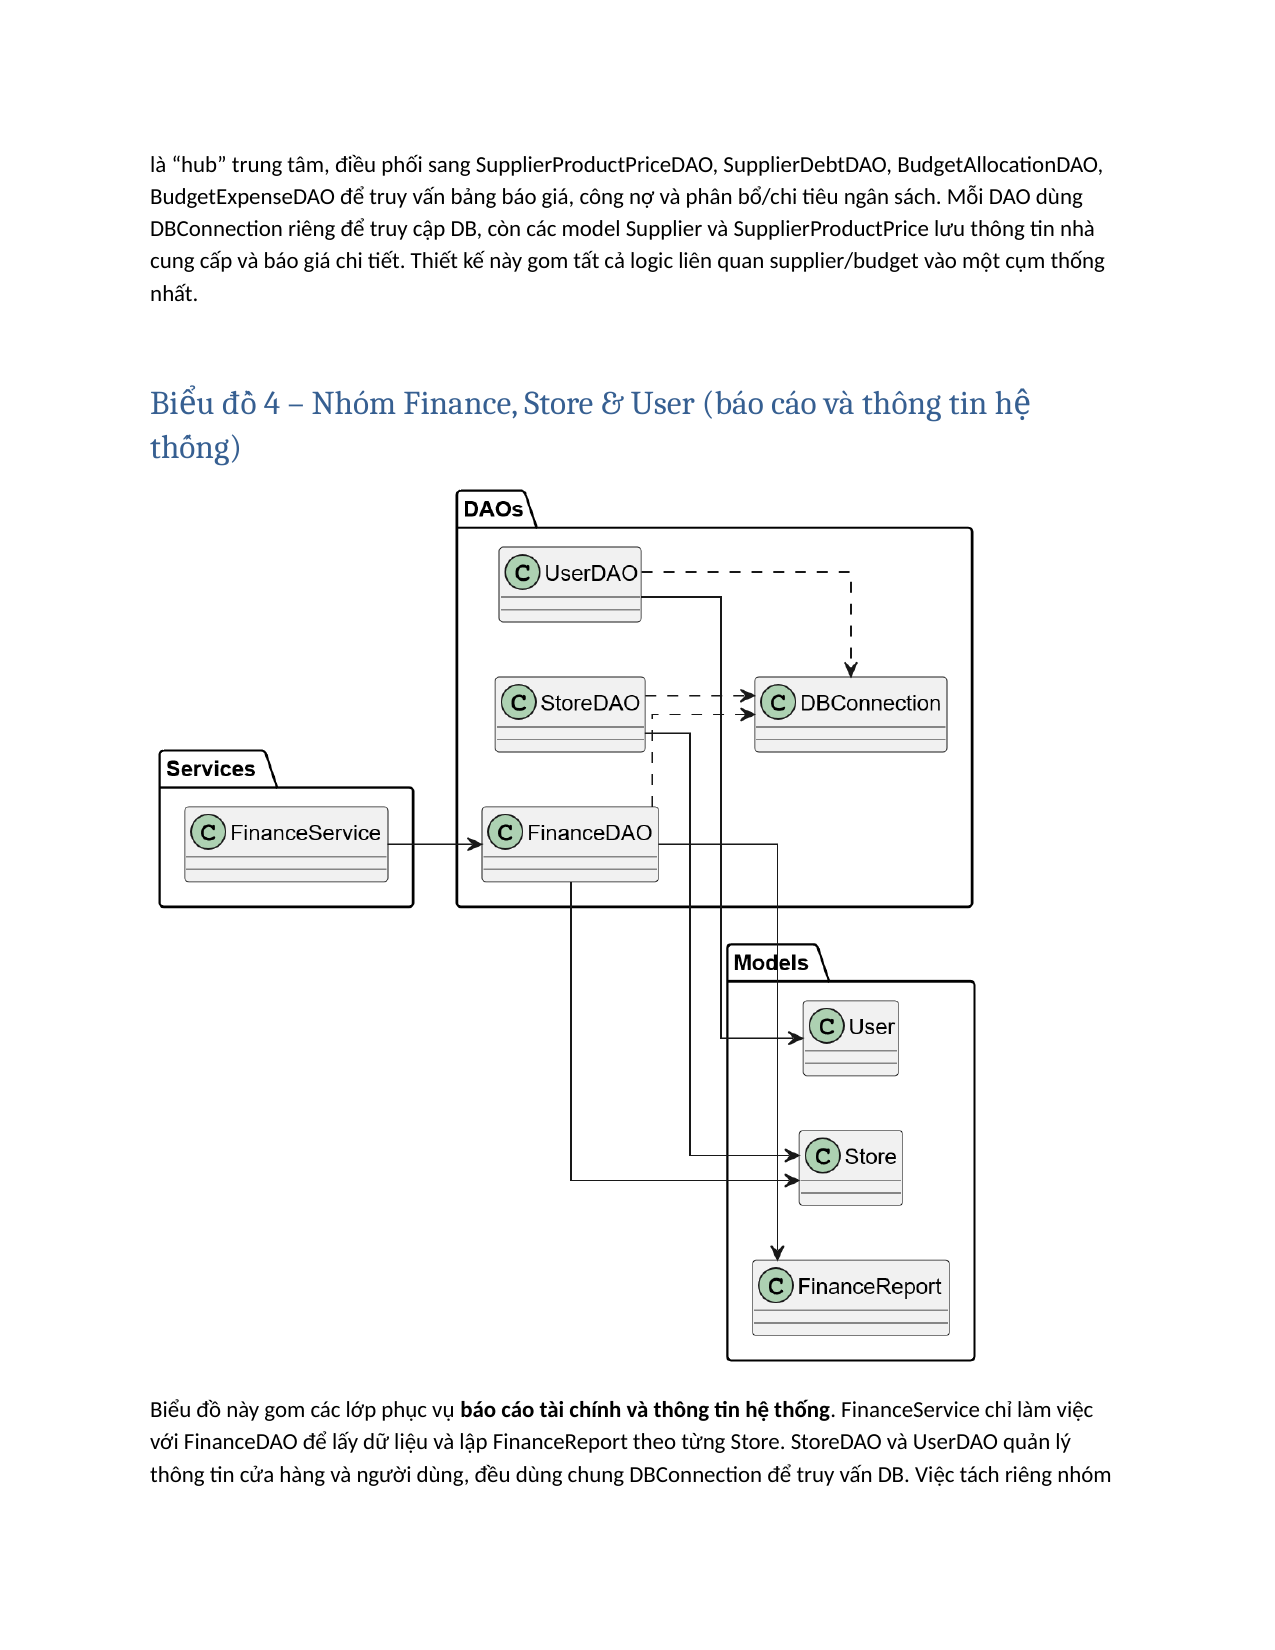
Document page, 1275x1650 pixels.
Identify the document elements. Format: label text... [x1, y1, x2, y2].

subtitle Biểu đồ 4 – Nhóm Finance, Store & User (báo cáo và thông tin hệ thống) [150, 385, 1125, 467]
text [150, 1395, 1125, 1488]
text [150, 150, 1125, 307]
picture [150, 481, 985, 1371]
